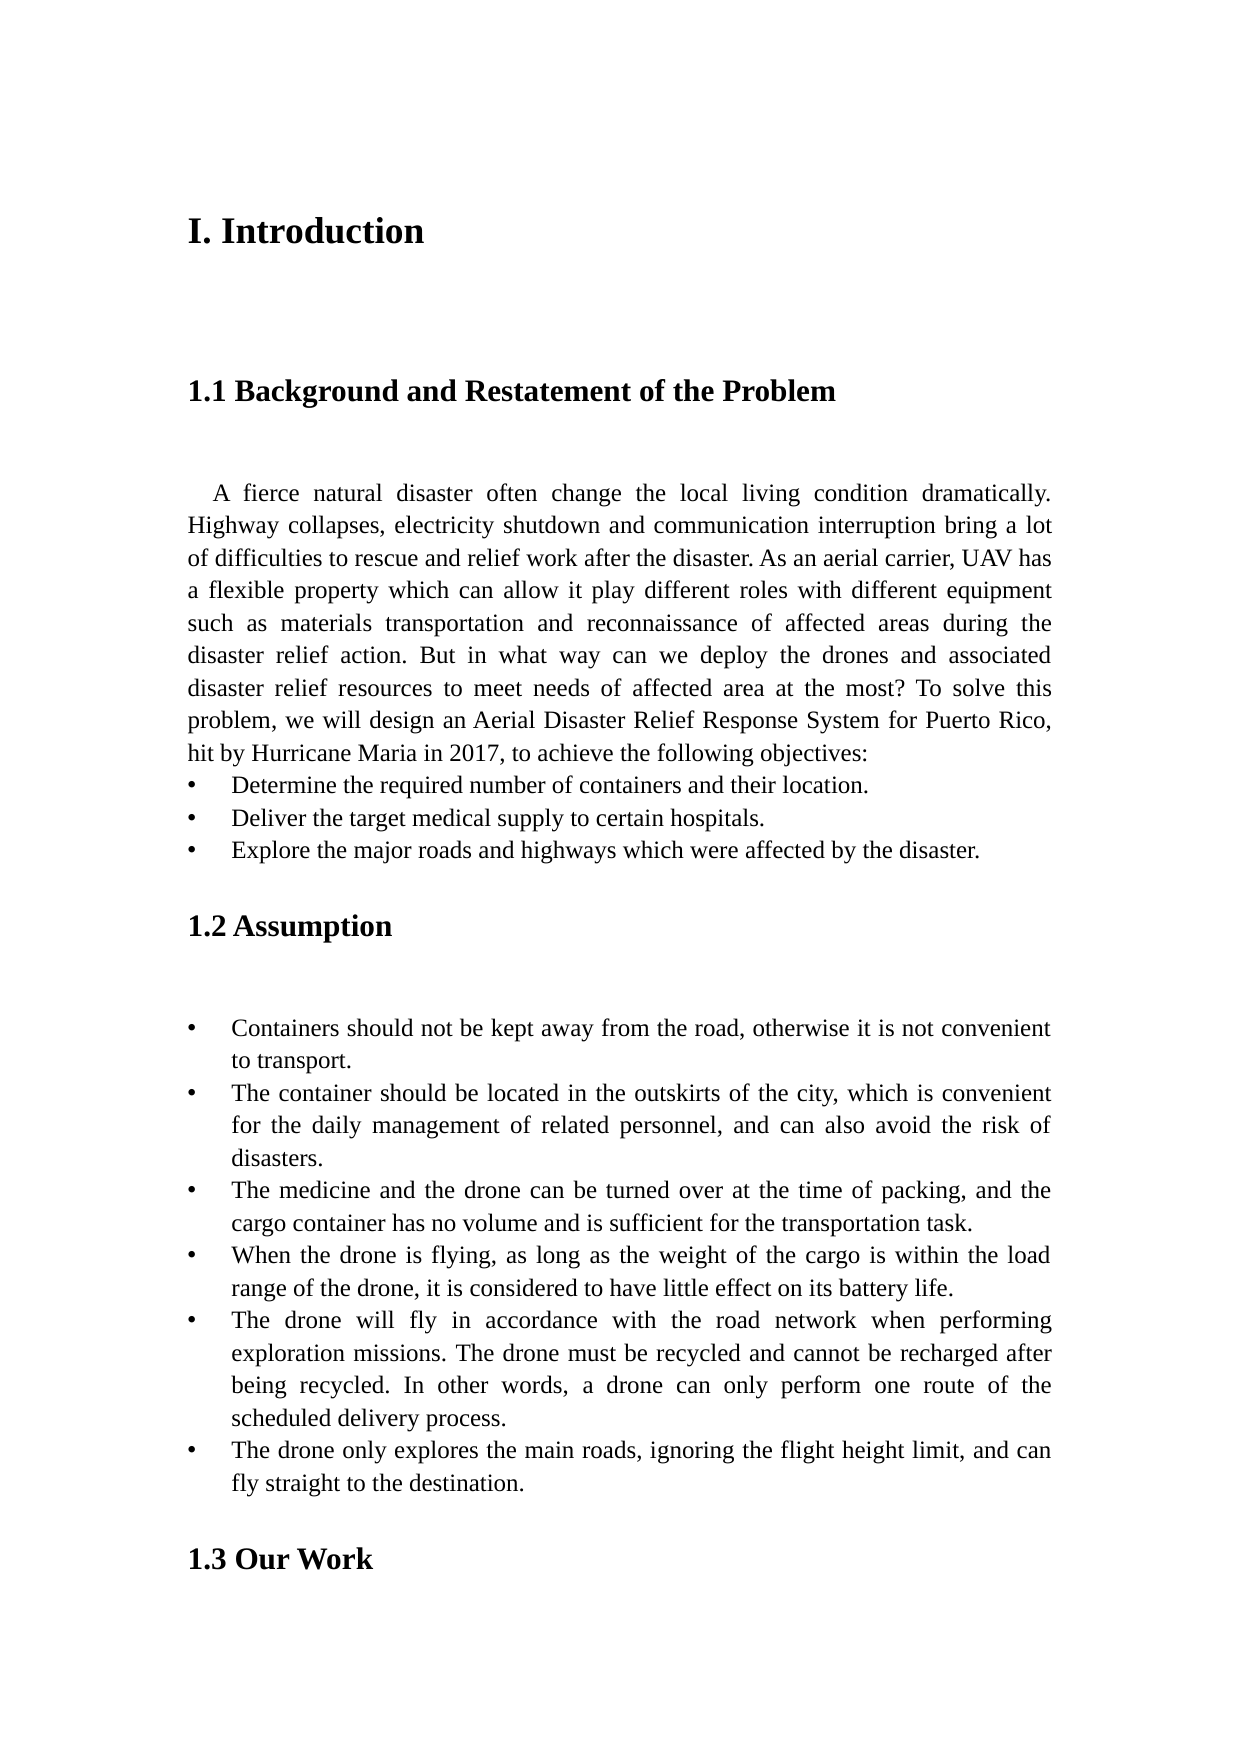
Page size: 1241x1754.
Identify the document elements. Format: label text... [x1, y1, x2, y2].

text A fierce natural disaster often change the local living condition dramatically. Highway collapses, electricity shutdown and communication interruption bring a lot of difficulties to rescue and relief work after the disaster. As an aerial carrier, UAV has a flexible property which can allow it play different roles with different equipment such as materials transportation and reconnaissance of affected areas during the disaster relief action. But in what way can we deploy the drones and associated disaster relief resources to meet needs of affected area at the most? To solve this problem, we will design an Aerial Disaster Relief Response System for Puerto Rico, hit by Hurricane Maria in 2017, to achieve the following objectives: [187, 476, 1053, 768]
list The drone only explores the main roads, ignoring the flight height limit, and can fly straight to the destination. [187, 1433, 1053, 1498]
list Deliver the target medical supply to certain hospitals. [187, 801, 1053, 833]
list The medicine and the drone can be turned over at the time of packing, and the cargo container has no volume and is sufficient for the transportation task. [187, 1173, 1053, 1238]
list Containers should not be kept away from the road, otherwise it is not convenient to transport. [187, 1011, 1053, 1076]
list The drone will fly in accordance with the road network when performing exploration missions. The drone must be recycled and cannot be recharged after being recycled. In other words, a drone can only perform one route of the scheduled delivery process. [187, 1303, 1053, 1433]
subtitle 1.2 Assumption [187, 893, 1053, 958]
list Determine the required number of containers and their location. [187, 768, 1053, 801]
list The container should be located in the outskirts of the city, which is convenient for the daily management of related personnel, and can also avoid the risk of disasters. [187, 1076, 1053, 1173]
subtitle I. Introduction [187, 197, 1053, 262]
list When the drone is flying, as long as the weight of the cargo is within the load range of the drone, it is considered to have little effect on its battery life. [187, 1238, 1053, 1303]
subtitle 1.3 Our Work [187, 1526, 1053, 1591]
list Explore the major roads and highways which were affected by the disaster. [187, 833, 1053, 866]
subtitle 1.1 Background and Restatement of the Problem [187, 357, 1053, 422]
